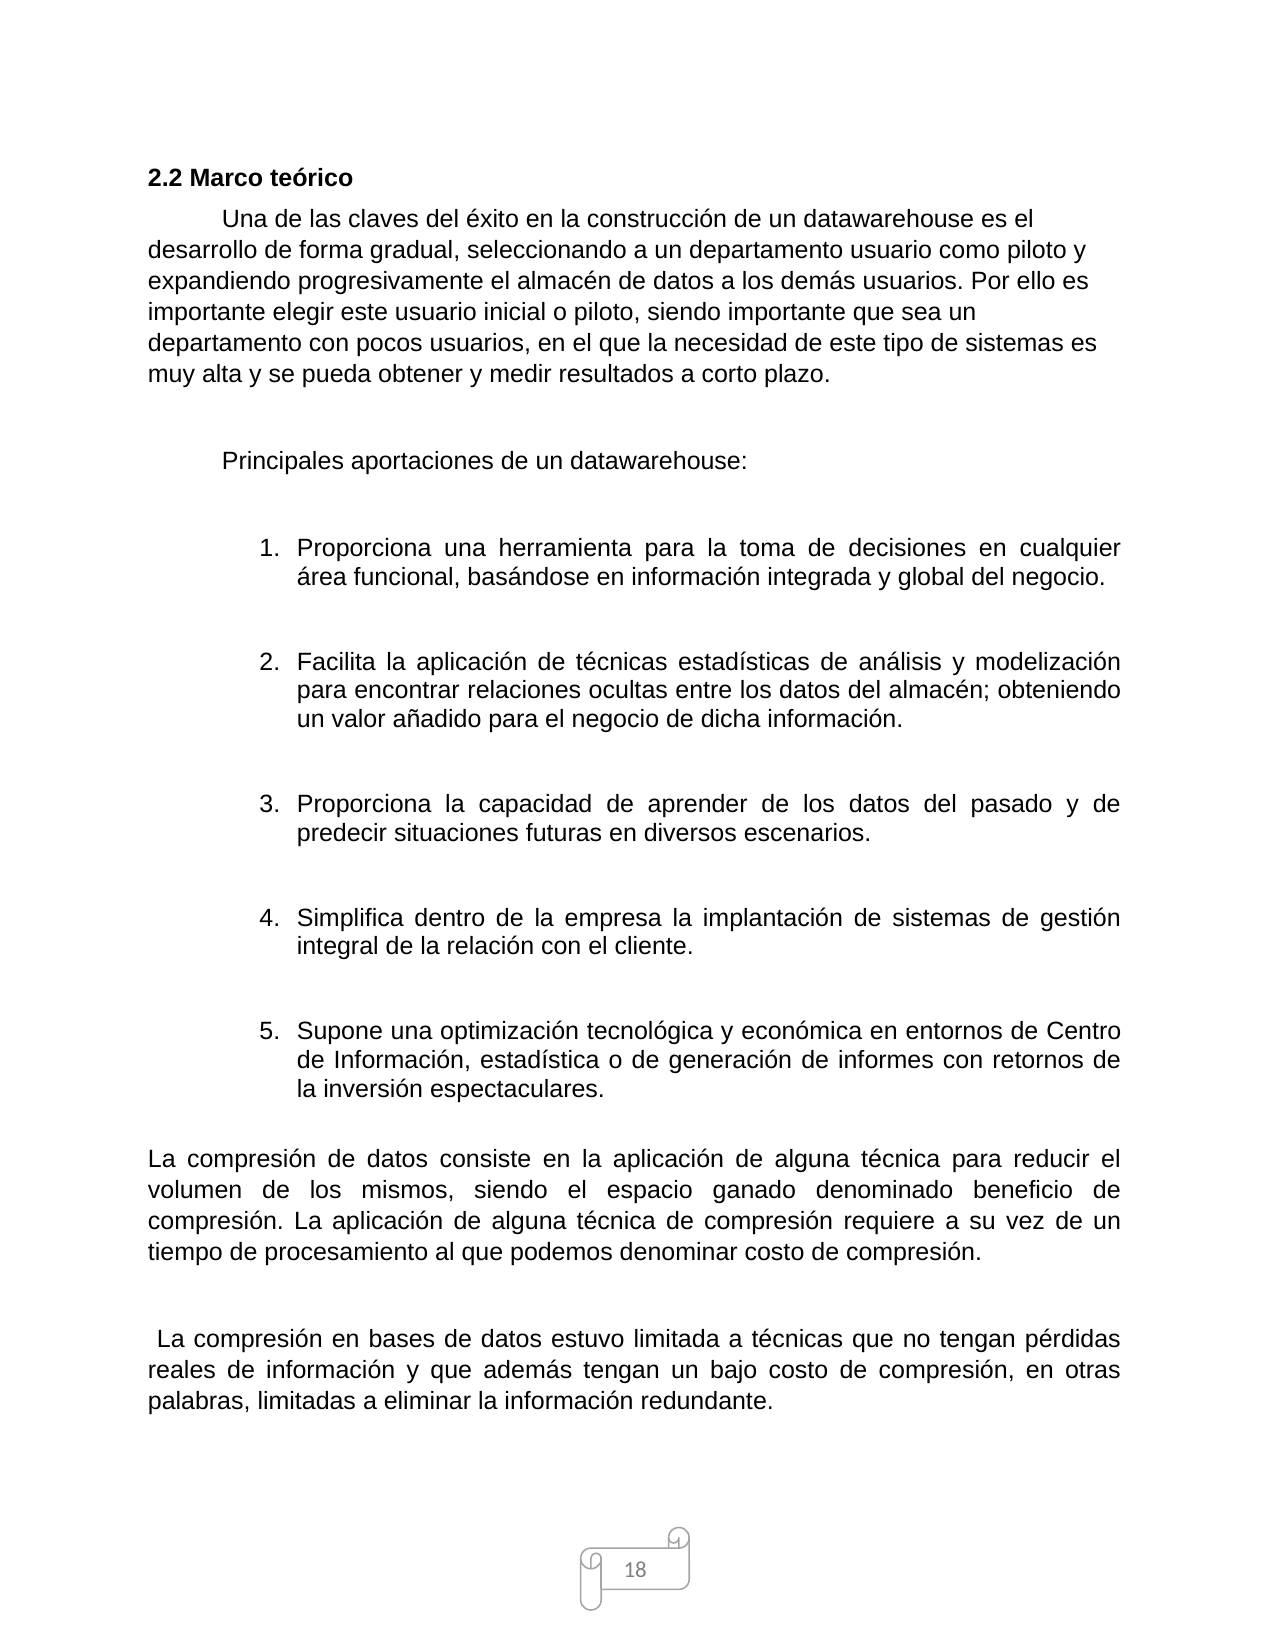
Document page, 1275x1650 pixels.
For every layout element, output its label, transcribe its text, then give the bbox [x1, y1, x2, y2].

list Simplifica dentro de la empresa la implantación de sistemas de gestión integral de la relación con el cliente. [259, 902, 1122, 960]
list Proporciona una herramienta para la toma de decisiones en cualquier área funcional, basándose en información integrada y global del negocio. [259, 533, 1122, 591]
list Facilita la aplicación de técnicas estadísticas de análisis y modelización para encontrar relaciones ocultas entre los datos del almacén; obteniendo un valor añadido para el negocio de dicha información. [259, 647, 1122, 733]
text Una de las claves del éxito en la construcción de un datawarehouse es el desarrollo de forma gradual, seleccionando a un departamento usuario como piloto y expandiendo progresivamente el almacén de datos a los demás usuarios. Por ello es importante elegir este usuario inicial o piloto, siendo importante que sea un departamento con pocos usuarios, en el que la necesidad de este tipo de sistemas es muy alta y se pueda obtener y medir resultados a corto plazo. [148, 204, 1122, 388]
list Supone una optimización tecnológica y económica en entornos de Centro de Información, estadística o de generación de informes con retornos de la inversión espectaculares. [259, 1016, 1122, 1102]
subtitle 2.2 Marco teórico [148, 162, 1122, 191]
text Principales aportaciones de un datawarehouse: [148, 446, 1122, 475]
text La compresión de datos consiste en la aplicación de alguna técnica para reducir el volumen de los mismos, siendo el espacio ganado denominado beneficio de compresión. La aplicación de alguna técnica de compresión requiere a su vez de un tiempo de procesamiento al que podemos denominar costo de compresión. [148, 1143, 1122, 1265]
text La compresión en bases de datos estuvo limitada a técnicas que no tengan pérdidas reales de información y que además tengan un bajo costo de compresión, en otras palabras, limitadas a eliminar la información redundante. [148, 1324, 1122, 1414]
list Proporciona la capacidad de aprender de los datos del pasado y de predecir situaciones futuras en diversos escenarios. [259, 789, 1122, 846]
